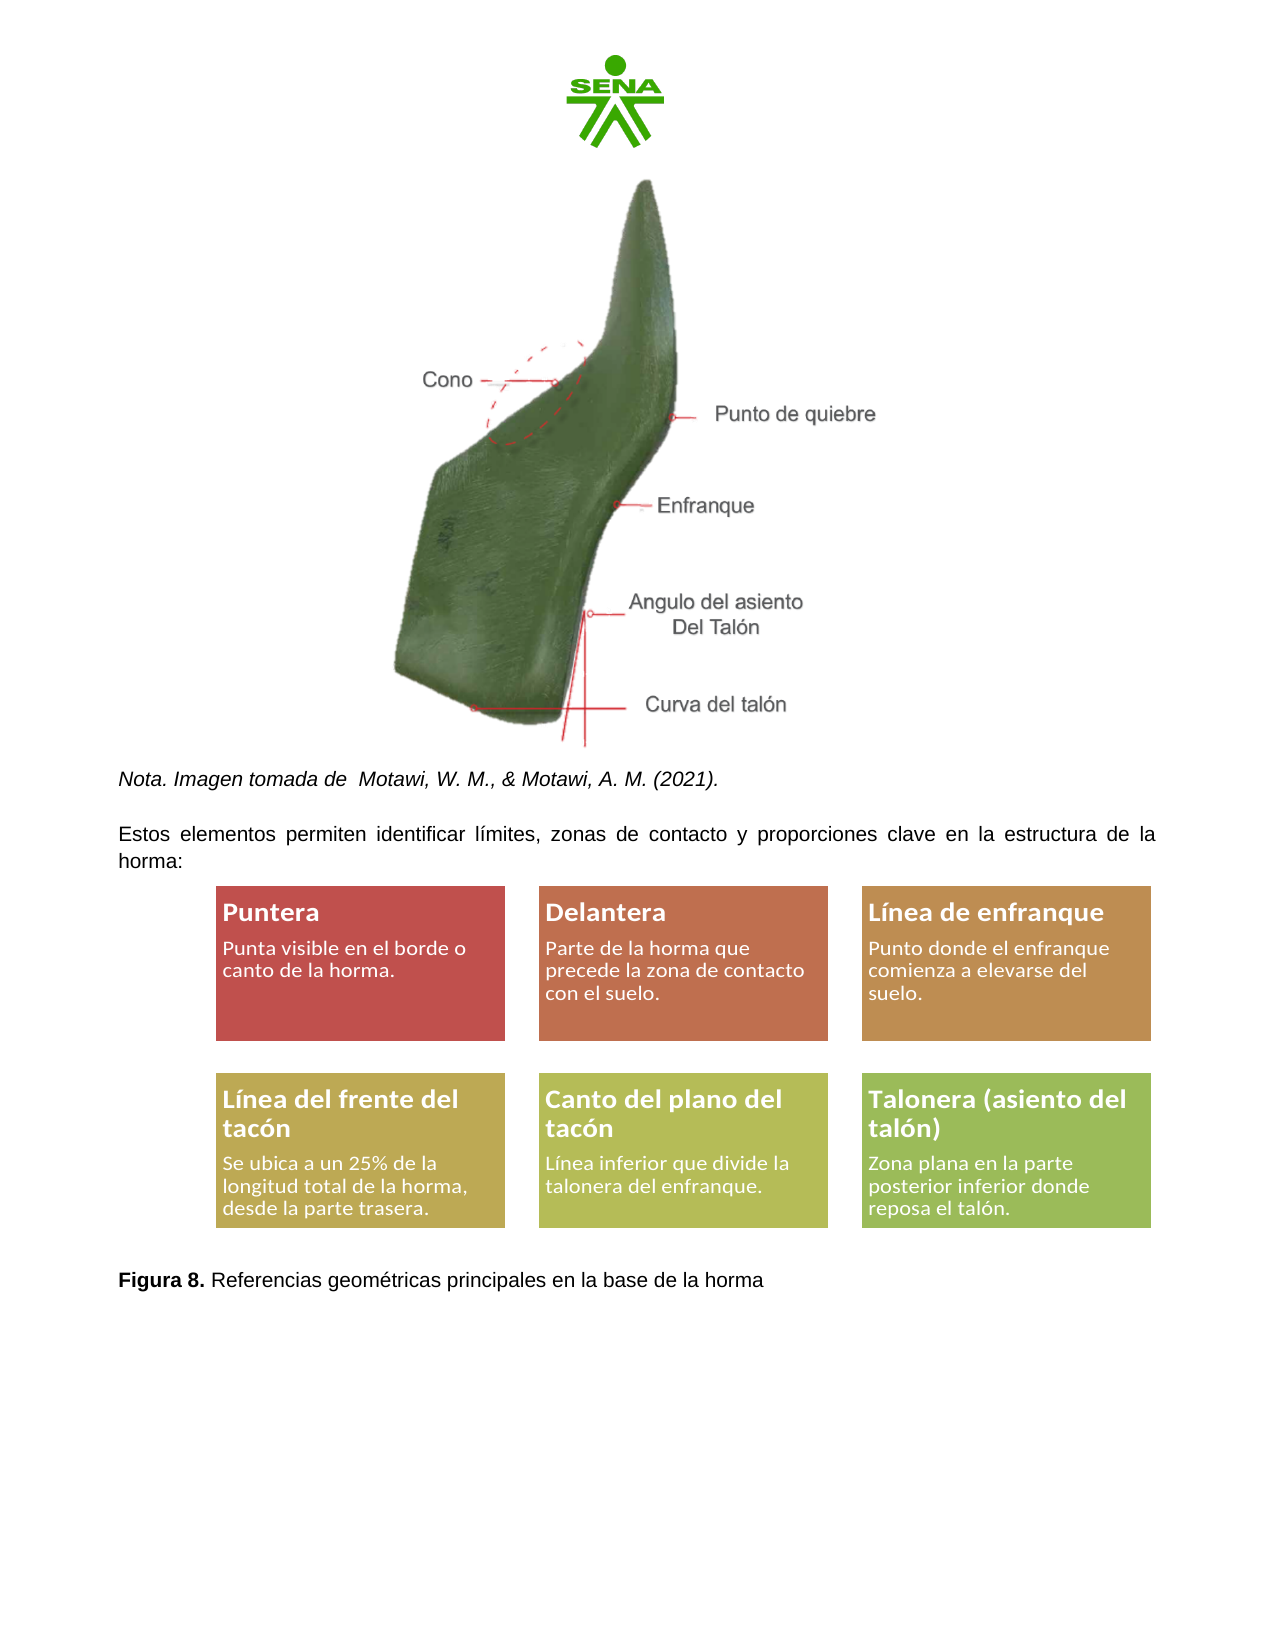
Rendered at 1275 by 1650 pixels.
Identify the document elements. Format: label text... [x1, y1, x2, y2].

text Estos elementos permiten identificar límites, zonas de contacto y proporciones clave en la estructura de la horma: [118, 822, 1157, 873]
text Nota. Imagen tomada de Motawi, W. M., & Motawi, A. M. (2021). [118, 767, 1157, 791]
text Figura 8. Referencias geométricas principales en la base de la horma [118, 1268, 1157, 1292]
picture [385, 177, 890, 763]
picture [566, 55, 664, 148]
